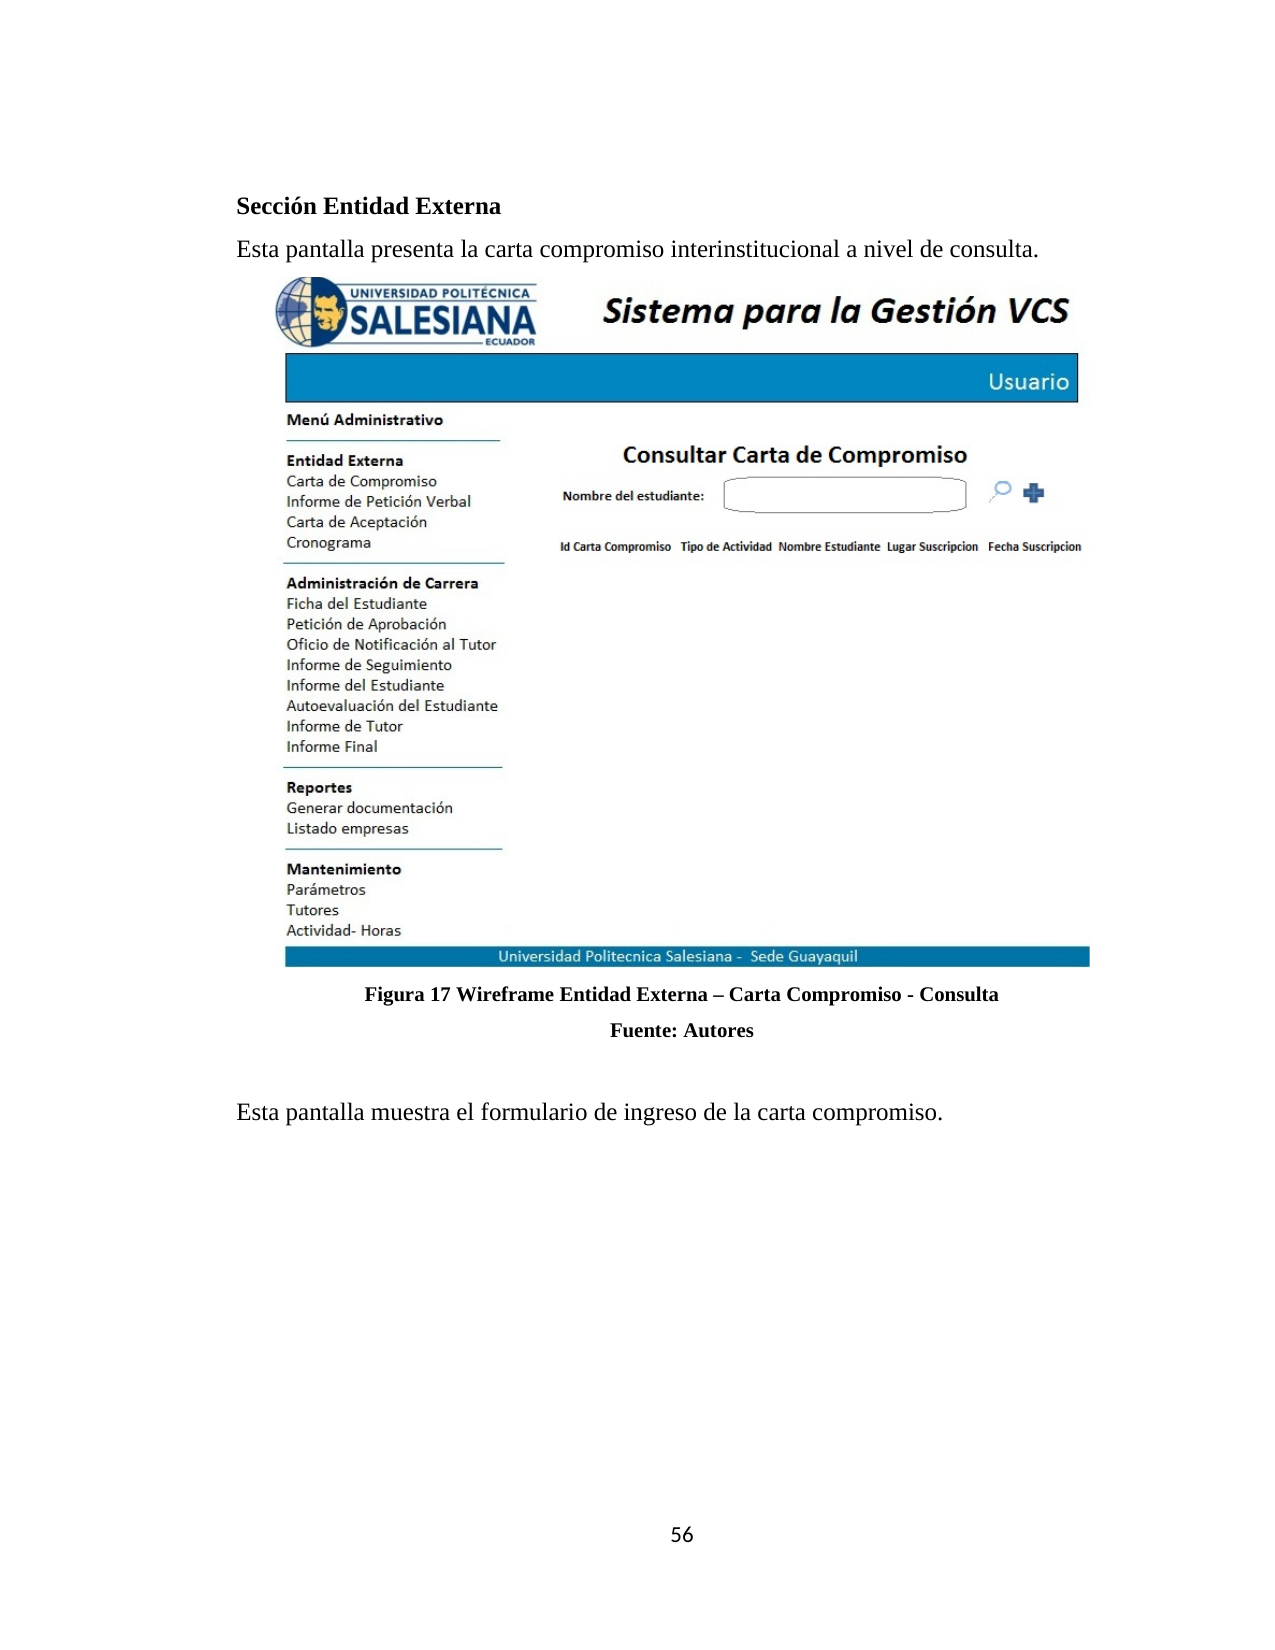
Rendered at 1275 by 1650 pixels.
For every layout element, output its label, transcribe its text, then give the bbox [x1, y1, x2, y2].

text Figura 17 Wireframe Entidad Externa – Carta Compromiso - Consulta [236, 982, 1127, 1006]
text Esta pantalla muestra el formulario de ingreso de la carta compromiso. [236, 1097, 1127, 1126]
text Fuente: Autores [236, 1018, 1127, 1042]
picture [273, 277, 1090, 968]
text Esta pantalla presenta la carta compromiso interinstitucional a nivel de consulta. [236, 234, 1127, 263]
text Sección Entidad Externa [236, 191, 1127, 219]
